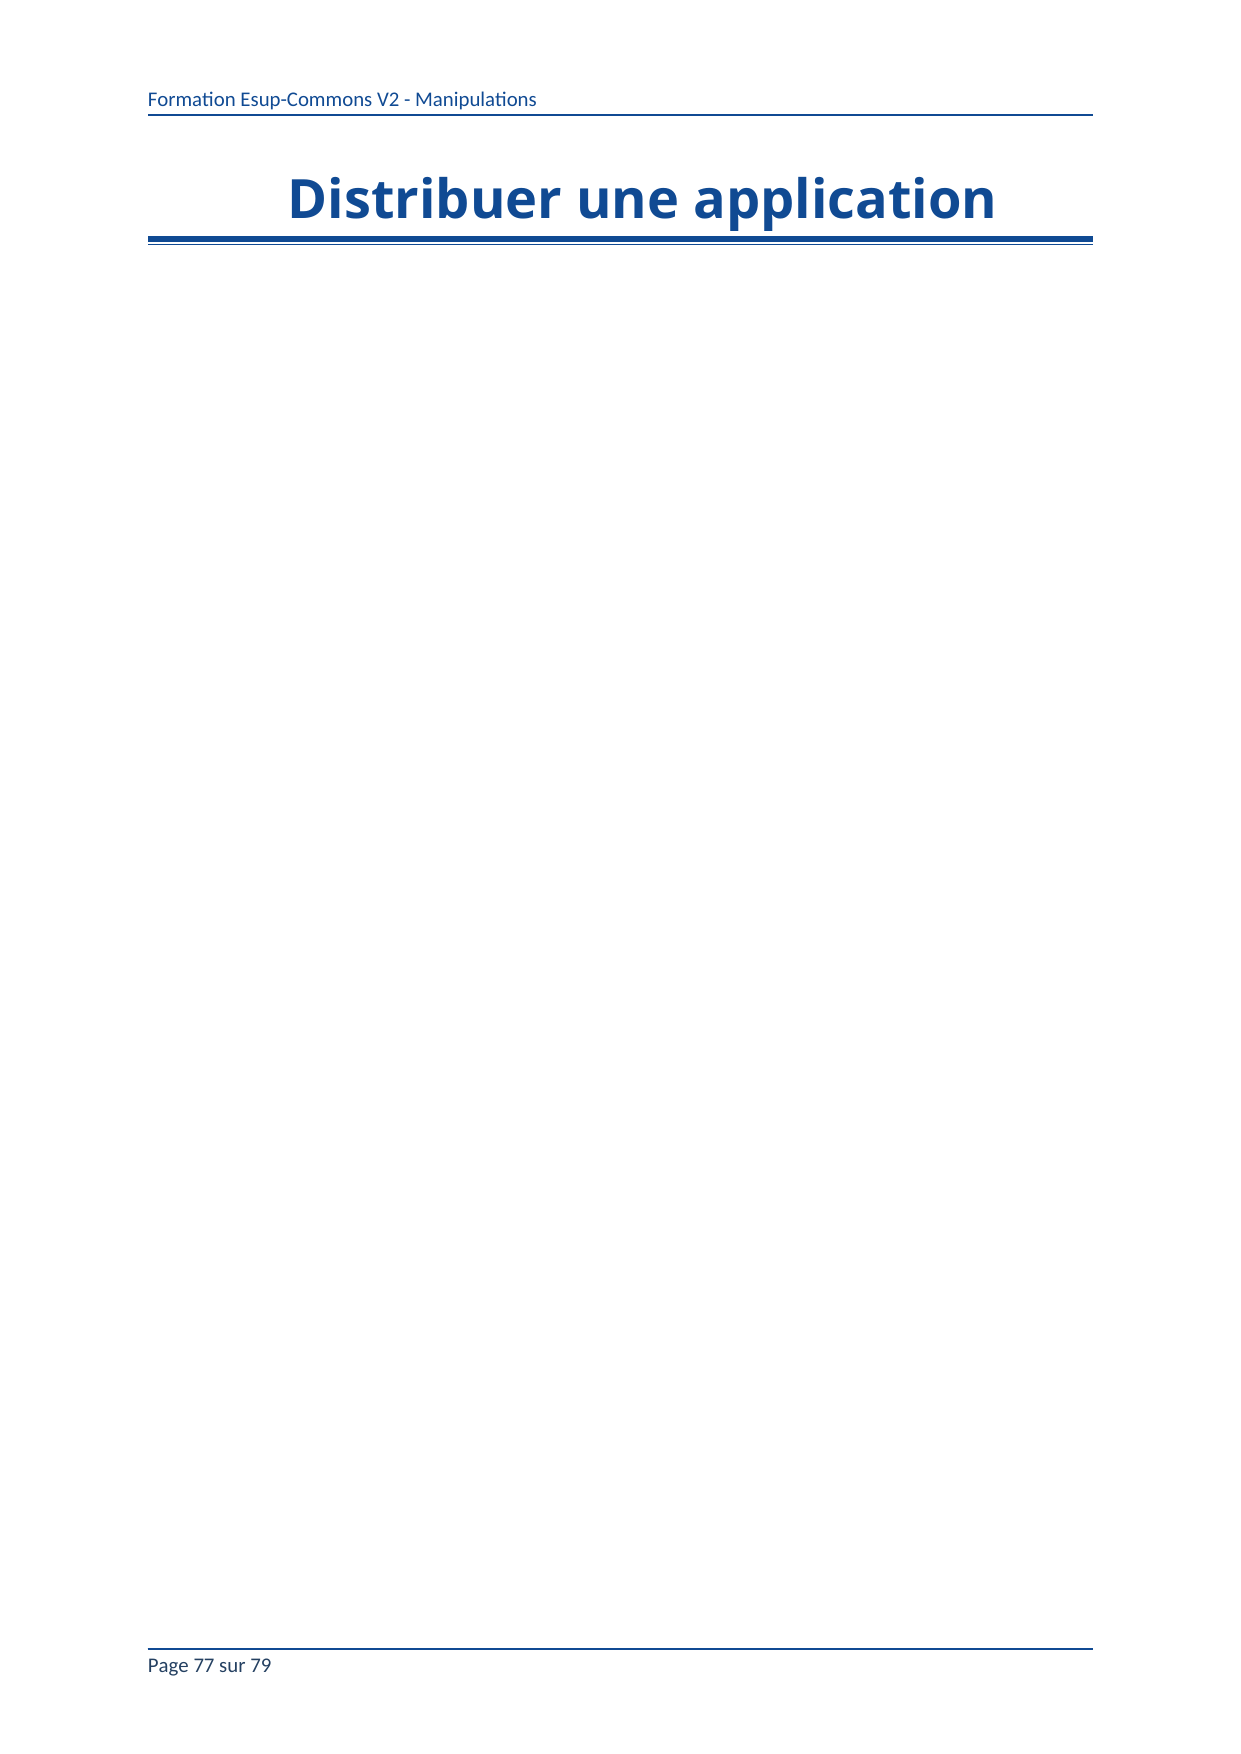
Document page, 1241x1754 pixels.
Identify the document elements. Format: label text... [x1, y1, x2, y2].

text Distribuer une application [148, 160, 1093, 236]
